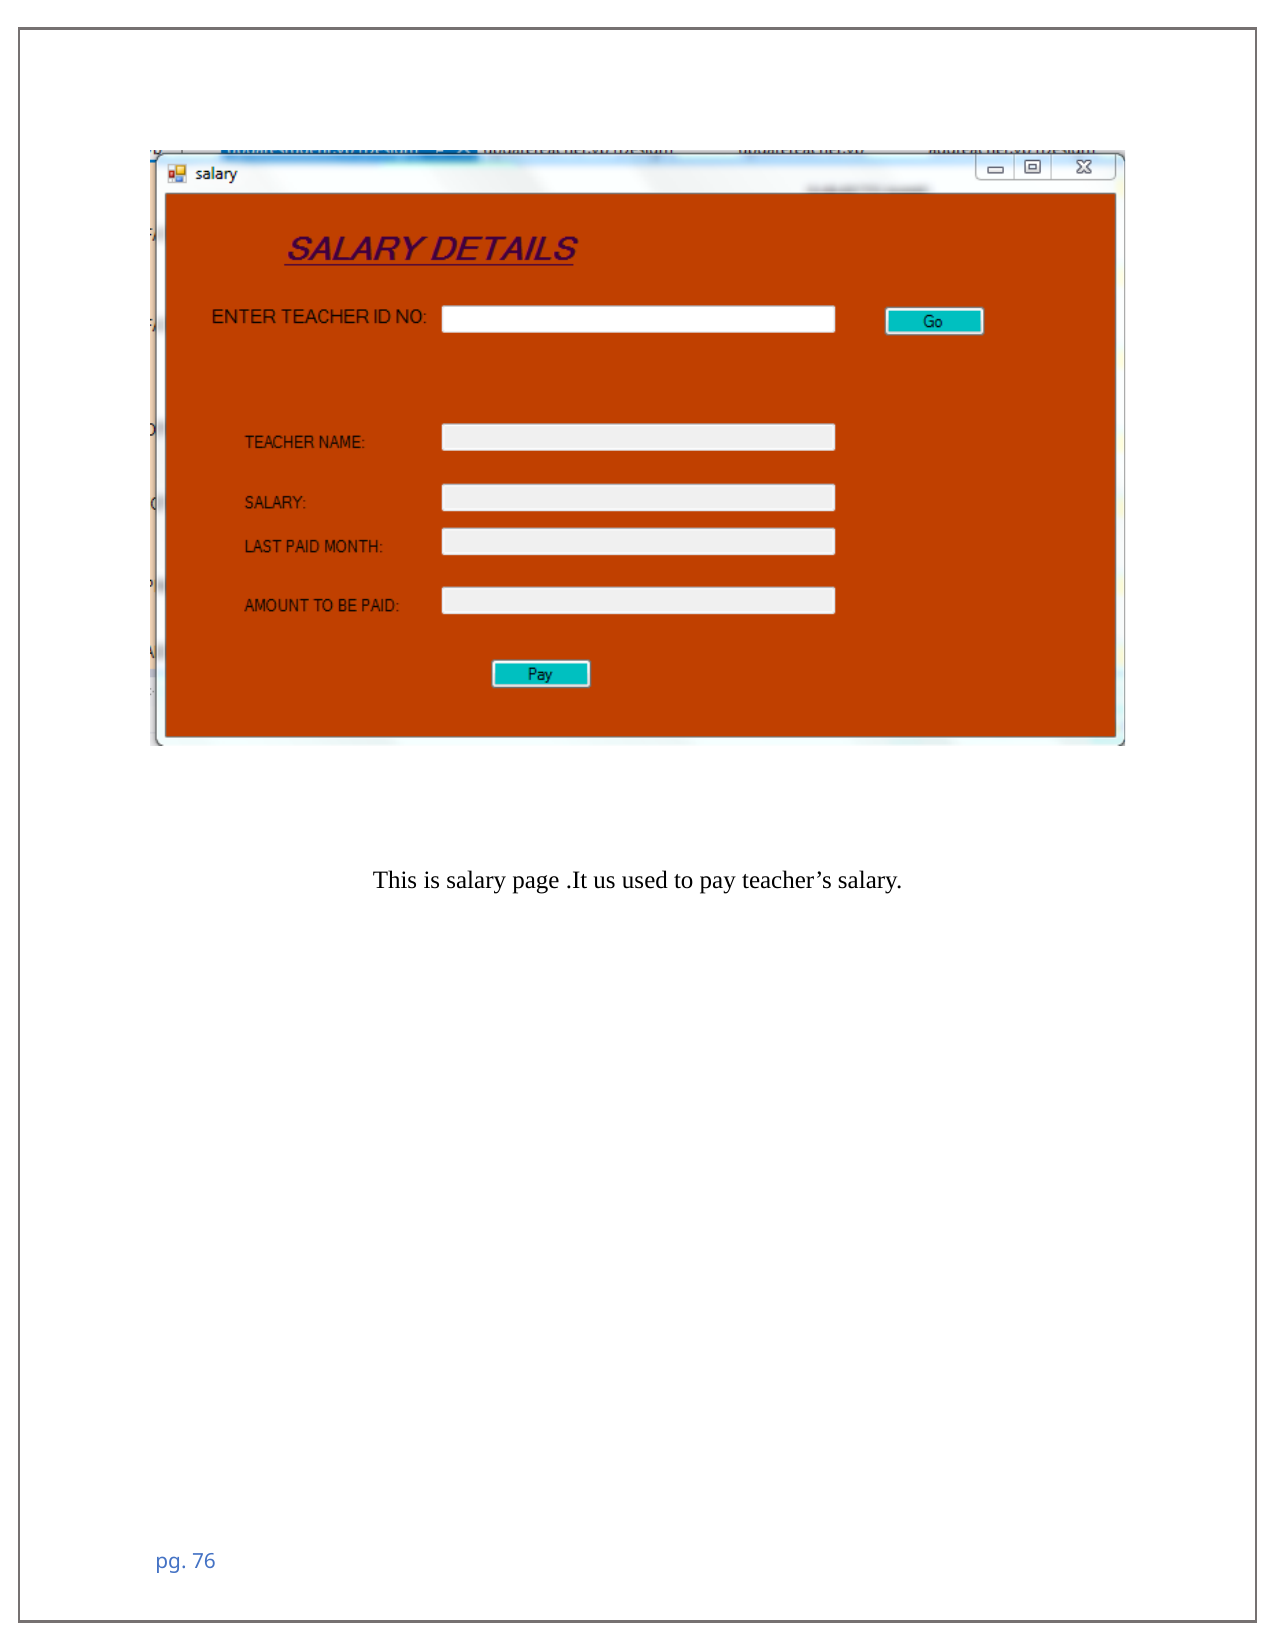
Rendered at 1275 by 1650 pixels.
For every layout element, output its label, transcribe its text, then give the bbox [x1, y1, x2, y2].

picture [150, 150, 1125, 746]
text This is salary page .It us used to pay teacher’s salary. [150, 865, 1125, 893]
